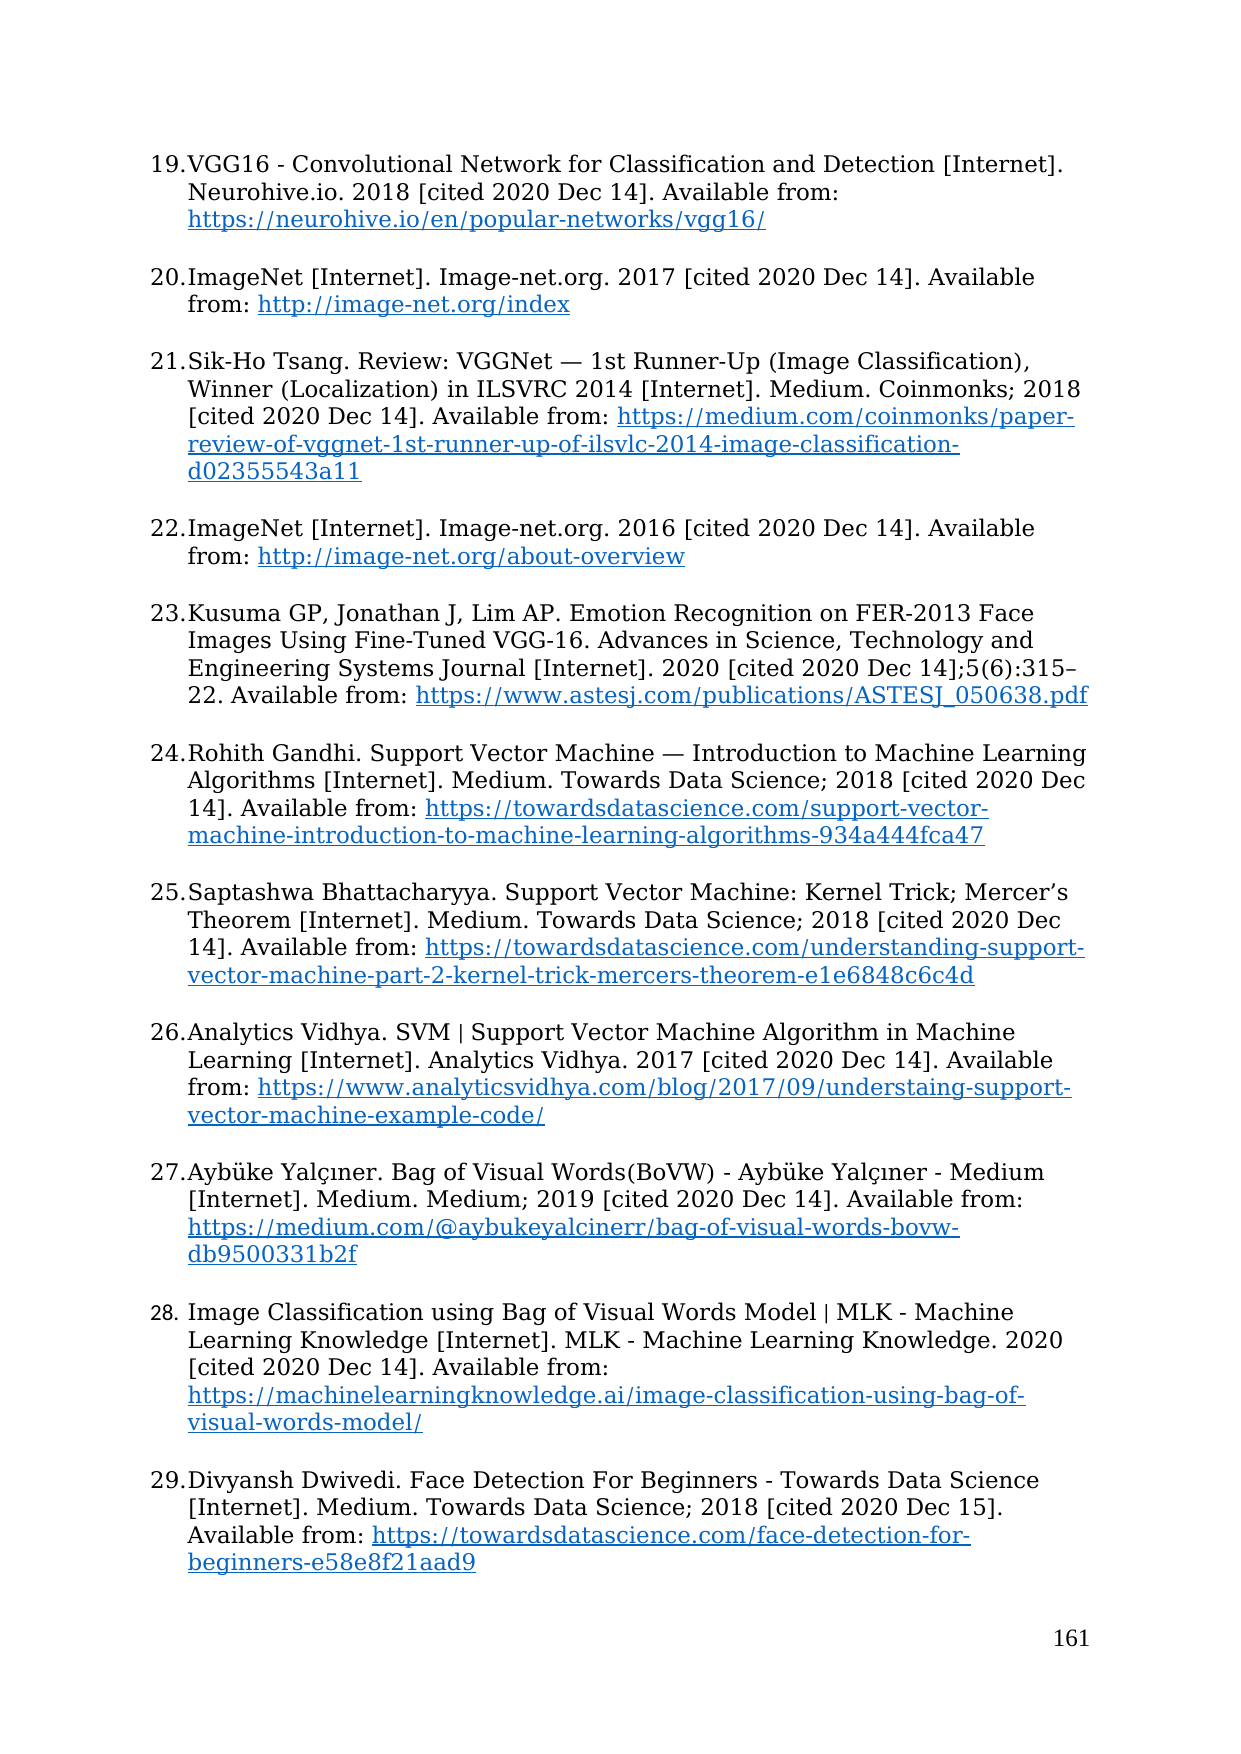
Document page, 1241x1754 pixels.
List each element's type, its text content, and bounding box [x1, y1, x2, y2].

list Kusuma GP, Jonathan J, Lim AP. Emotion Recognition on FER-2013 Face Images Using Fine-Tuned VGG-16. Advances in Science, Technology and Engineering Systems Journal [Internet]. 2020 [cited 2020 Dec 14];5(6):315–22. Available from: https://www.astesj.com/publications/ASTESJ_050638.pdf [150, 599, 1090, 709]
list ImageNet [Internet]. Image-net.org. 2017 [cited 2020 Dec 14]. Available from: http://image-net.org/index [150, 262, 1090, 317]
list Analytics Vidhya. SVM | Support Vector Machine Algorithm in Machine Learning [Internet]. Analytics Vidhya. 2017 [cited 2020 Dec 14]. Available from: https://www.analyticsvidhya.com/blog/2017/09/understaing-support-vector-machine-example-code/ [150, 1018, 1090, 1128]
list Divyansh Dwivedi. Face Detection For Beginners - Towards Data Science [Internet]. Medium. Towards Data Science; 2018 [cited 2020 Dec 15]. Available from: https://towardsdatascience.com/face-detection-for-beginners-e58e8f21aad9 [150, 1465, 1090, 1575]
list Saptashwa Bhattacharyya. Support Vector Machine: Kernel Trick; Mercer’s Theorem [Internet]. Medium. Towards Data Science; 2018 [cited 2020 Dec 14]. Available from: https://towardsdatascience.com/understanding-support-vector-machine-part-2-kernel-trick-mercers-theorem-e1e6848c6c4d [150, 878, 1090, 988]
list Image Classification using Bag of Visual Words Model | MLK - Machine Learning Knowledge [Internet]. MLK - Machine Learning Knowledge. 2020 [cited 2020 Dec 14]. Available from: https://machinelearningknowledge.ai/image-classification-using-bag-of-visual-words-model/ [150, 1297, 1090, 1436]
list ImageNet [Internet]. Image-net.org. 2016 [cited 2020 Dec 14]. Available from: http://image-net.org/about-overview [150, 514, 1090, 569]
list Aybüke Yalçıner. Bag of Visual Words(BoVW) - Aybüke Yalçıner - Medium [Internet]. Medium. Medium; 2019 [cited 2020 Dec 14]. Available from: https://medium.com/@aybukeyalcinerr/bag-of-visual-words-bovw-db9500331b2f [150, 1157, 1090, 1267]
list Sik-Ho Tsang. Review: VGGNet — 1st Runner-Up (Image Classification), Winner (Localization) in ILSVRC 2014 [Internet]. Medium. Coinmonks; 2018 [cited 2020 Dec 14]. Available from: https://medium.com/coinmonks/paper-review-of-vggnet-1st-runner-up-of-ilsvlc-2014-image-classification-d02355543a11 [150, 347, 1090, 484]
list Rohith Gandhi. Support Vector Machine — Introduction to Machine Learning Algorithms [Internet]. Medium. Towards Data Science; 2018 [cited 2020 Dec 14]. Available from: https://towardsdatascience.com/support-vector-machine-introduction-to-machine-learning-algorithms-934a444fca47 [150, 738, 1090, 848]
list VGG16 - Convolutional Network for Classification and Detection [Internet]. Neurohive.io. 2018 [cited 2020 Dec 14]. Available from: https://neurohive.io/en/popular-networks/vgg16/ [150, 150, 1090, 232]
